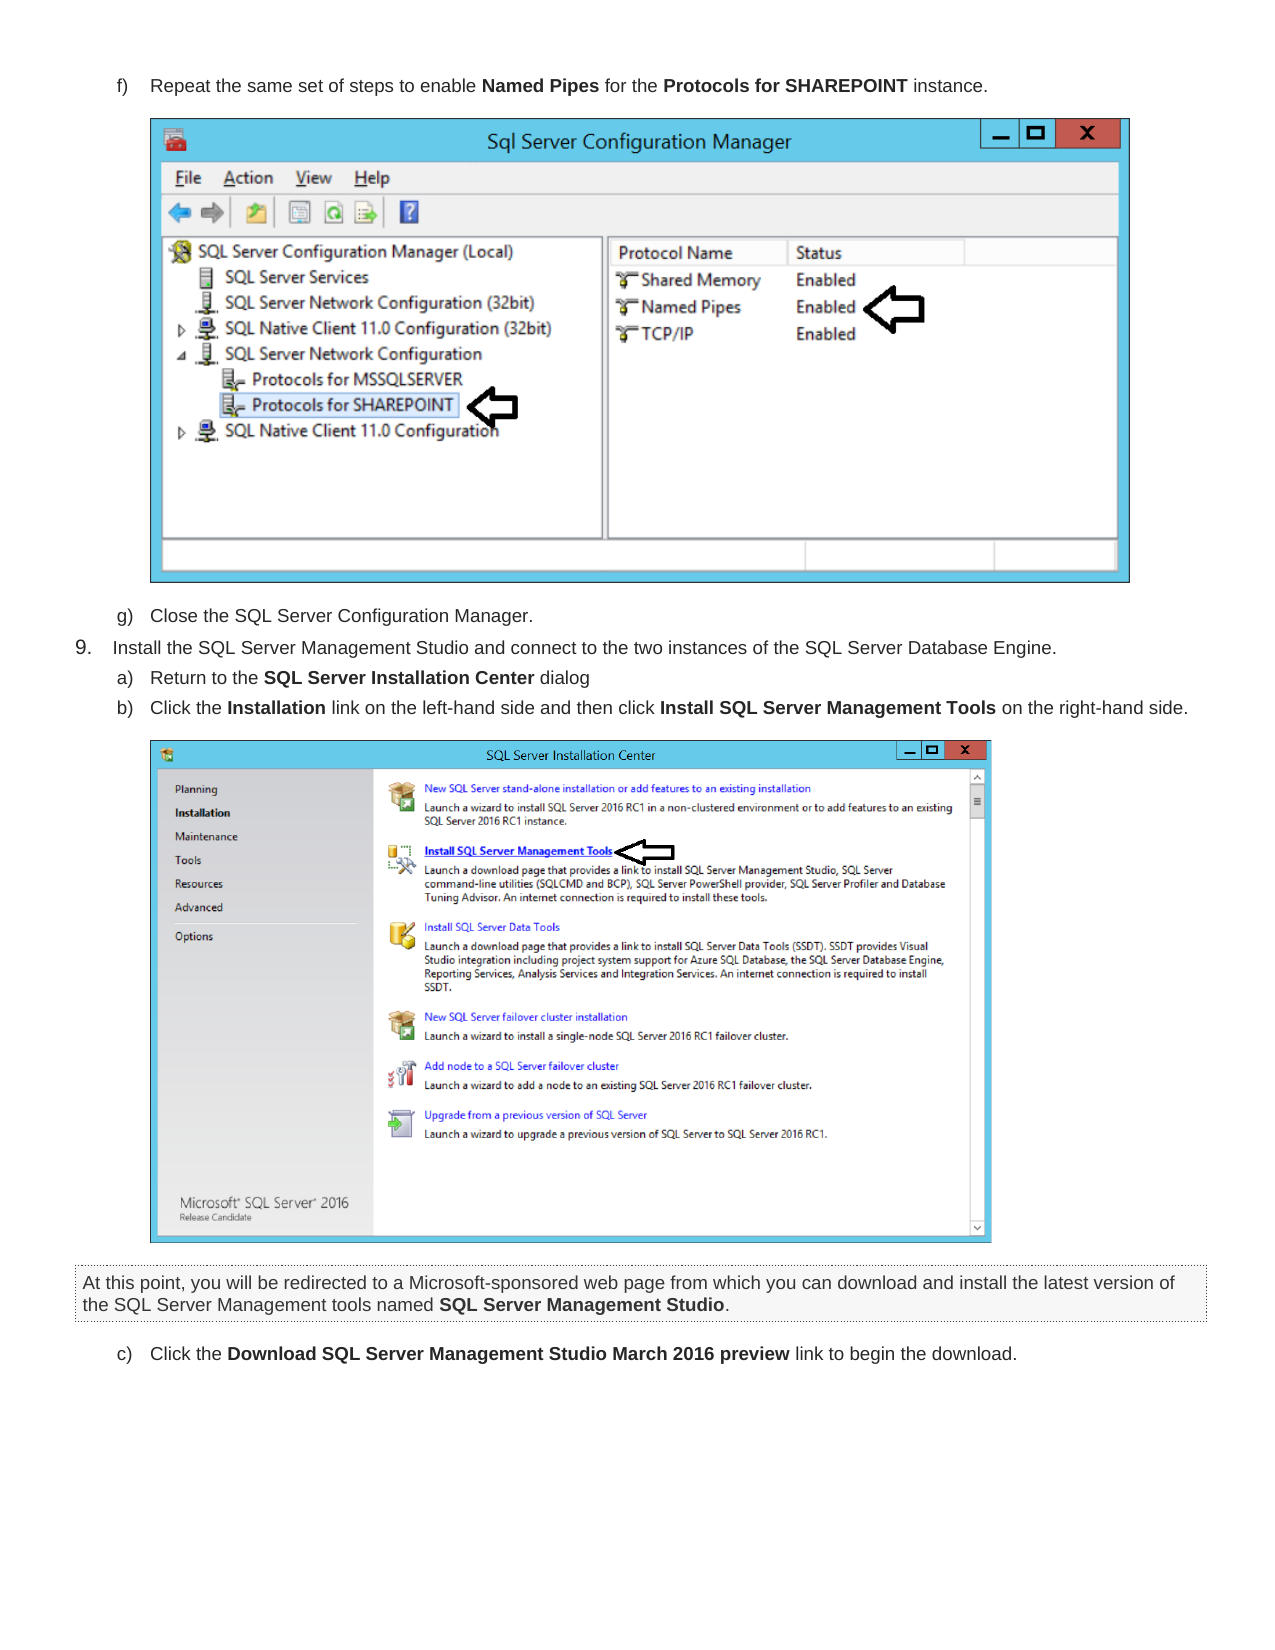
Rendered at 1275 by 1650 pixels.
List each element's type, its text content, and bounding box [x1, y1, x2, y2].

text At this point, you will be redirected to a Microsoft-sponsored web page from which you can download and install the latest version of the SQL Server Management tools named SQL Server Management Studio. [75, 1264, 1207, 1322]
text Install the SQL Server Management Studio and connect to the two instances of the SQL Server Database Engine. [75, 634, 1200, 658]
picture [150, 118, 1130, 583]
text Return to the SQL Server Installation Center dialog [117, 667, 1200, 688]
text Close the SQL Server Configuration Manager. [117, 604, 1200, 626]
text Click the Installation link on the left-hand side and then click Install SQL Server Management Tools on the right-hand side. [117, 697, 1200, 718]
text Click the Download SQL Server Management Studio March 2016 preview link to begin the download. [117, 1343, 1200, 1364]
picture [150, 740, 992, 1243]
text Repeat the same set of steps to enable Named Pipes for the Protocols for SHAREPOINT instance. [117, 75, 1200, 97]
